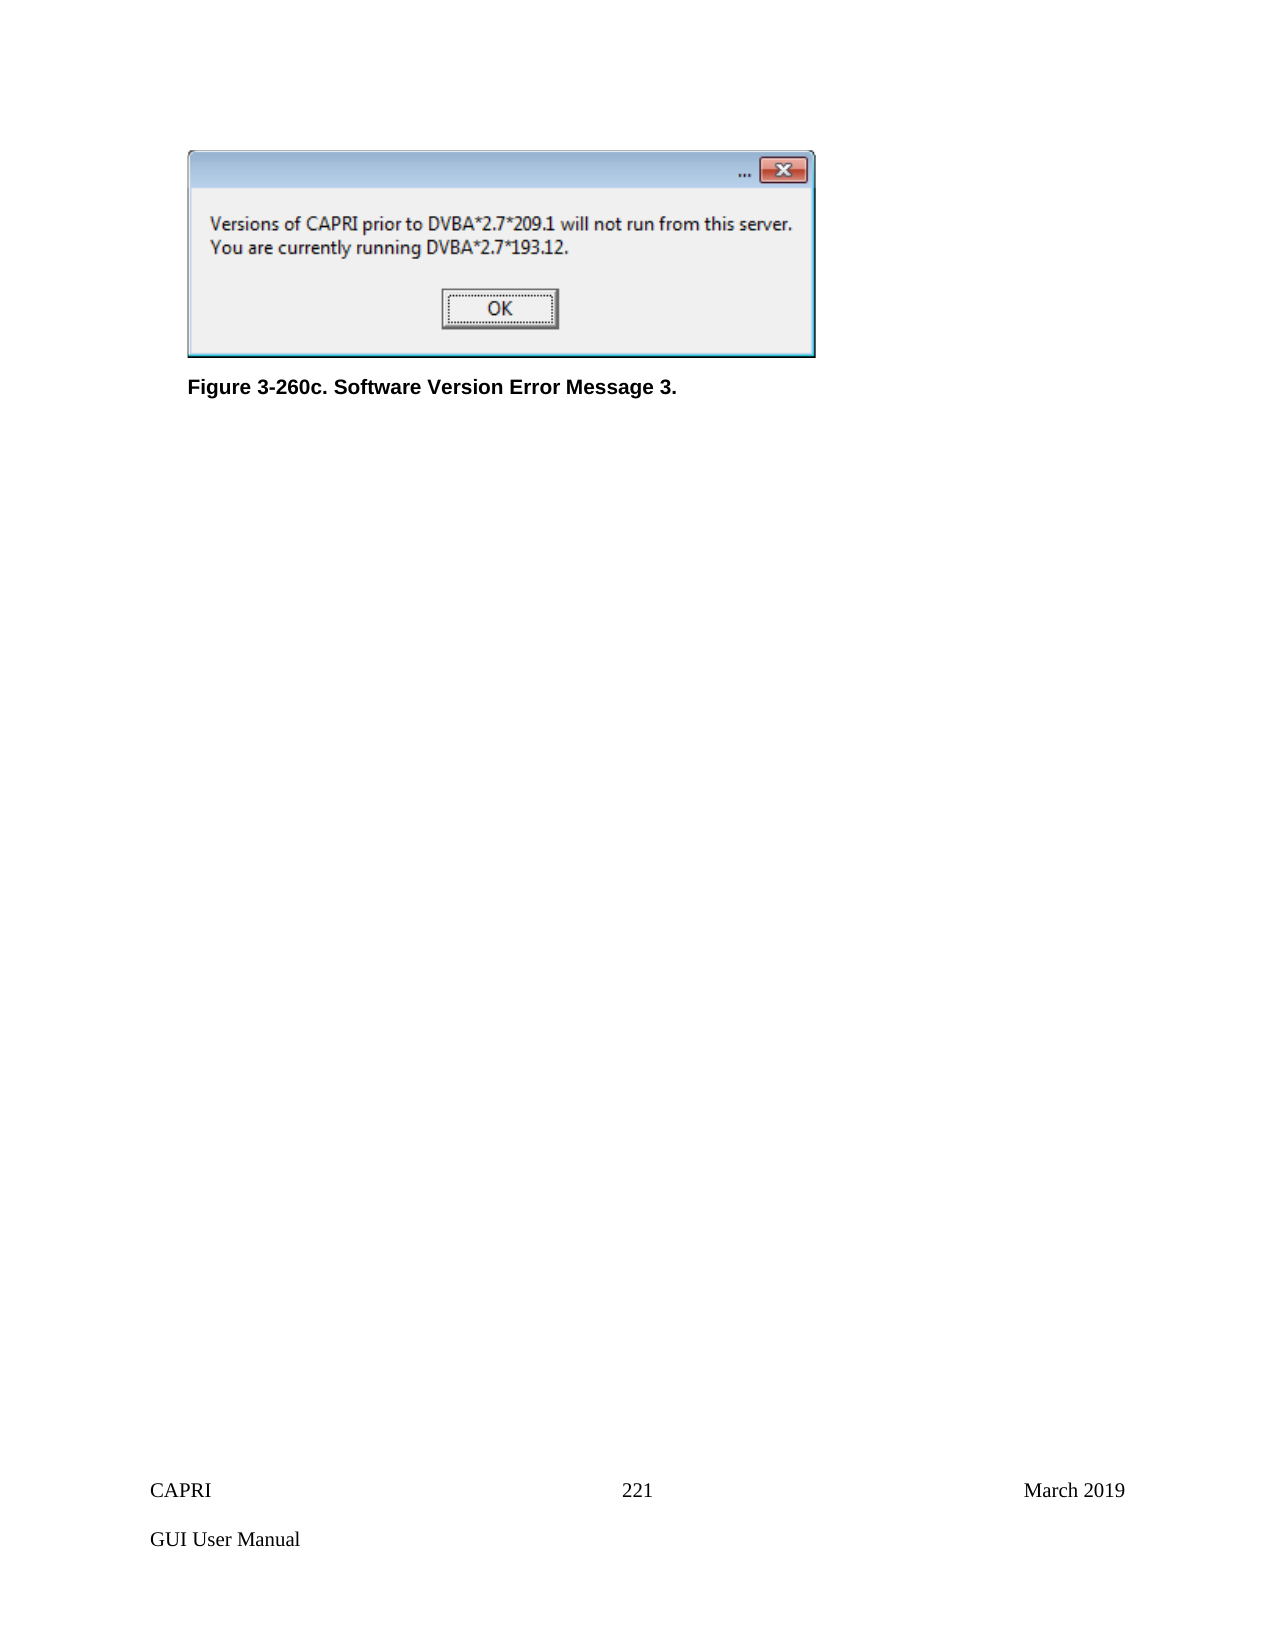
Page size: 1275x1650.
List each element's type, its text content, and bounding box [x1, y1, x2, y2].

text Figure 3-12c. Software Version Error Message 3. [187, 374, 1125, 398]
picture [187, 150, 816, 358]
